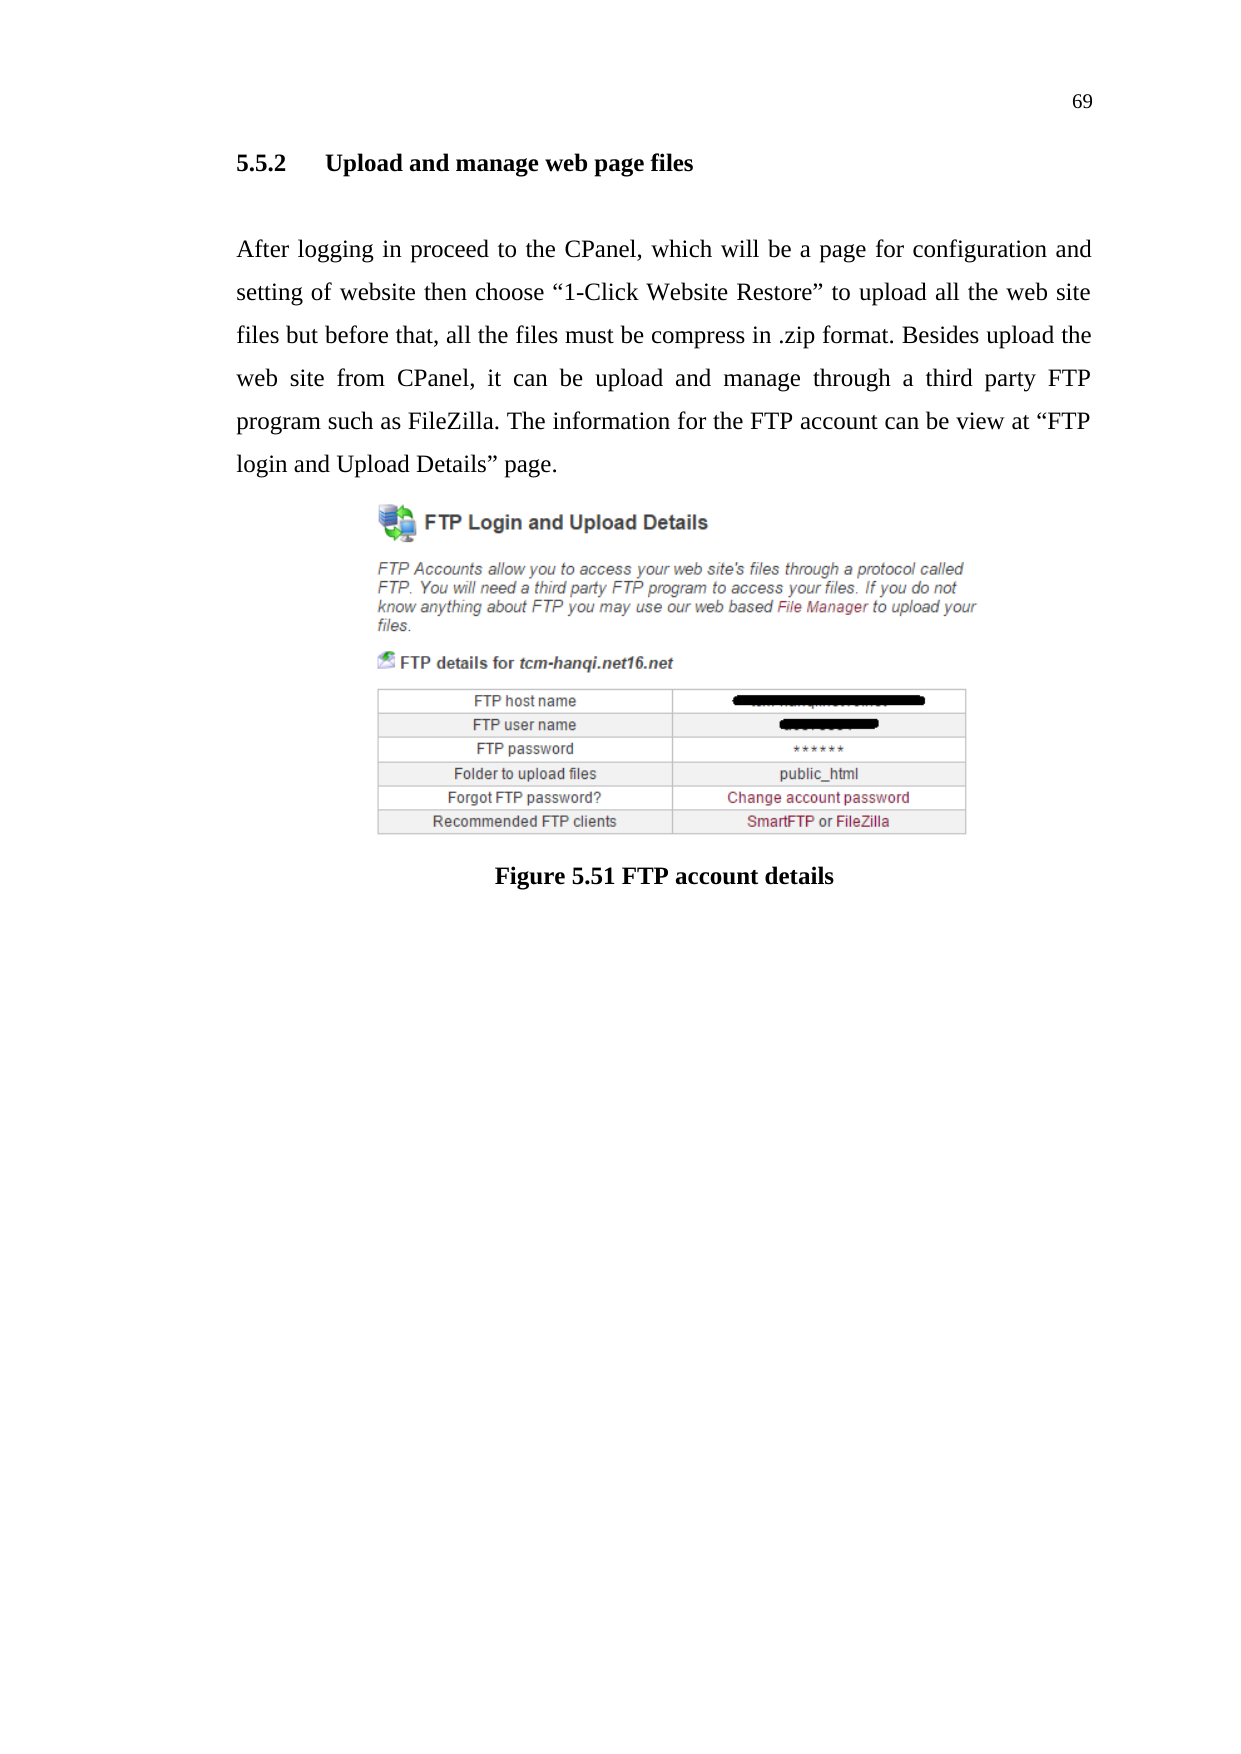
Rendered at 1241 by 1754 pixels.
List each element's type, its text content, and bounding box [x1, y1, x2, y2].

picture [340, 492, 989, 847]
subtitle Upload and manage web page files [236, 148, 1092, 176]
text After logging in proceed to the CPanel, which will be a page for configuration and setting of website then choose “1-Click Website Restore” to upload all the web site files but before that, all the files must be compress in .zip format. Besides upload the web site from CPanel, it can be upload and manage through a third party FTP program such as FileZilla. The information for the FTP account can be view at “FTP login and Upload Details” page. [236, 234, 1092, 478]
